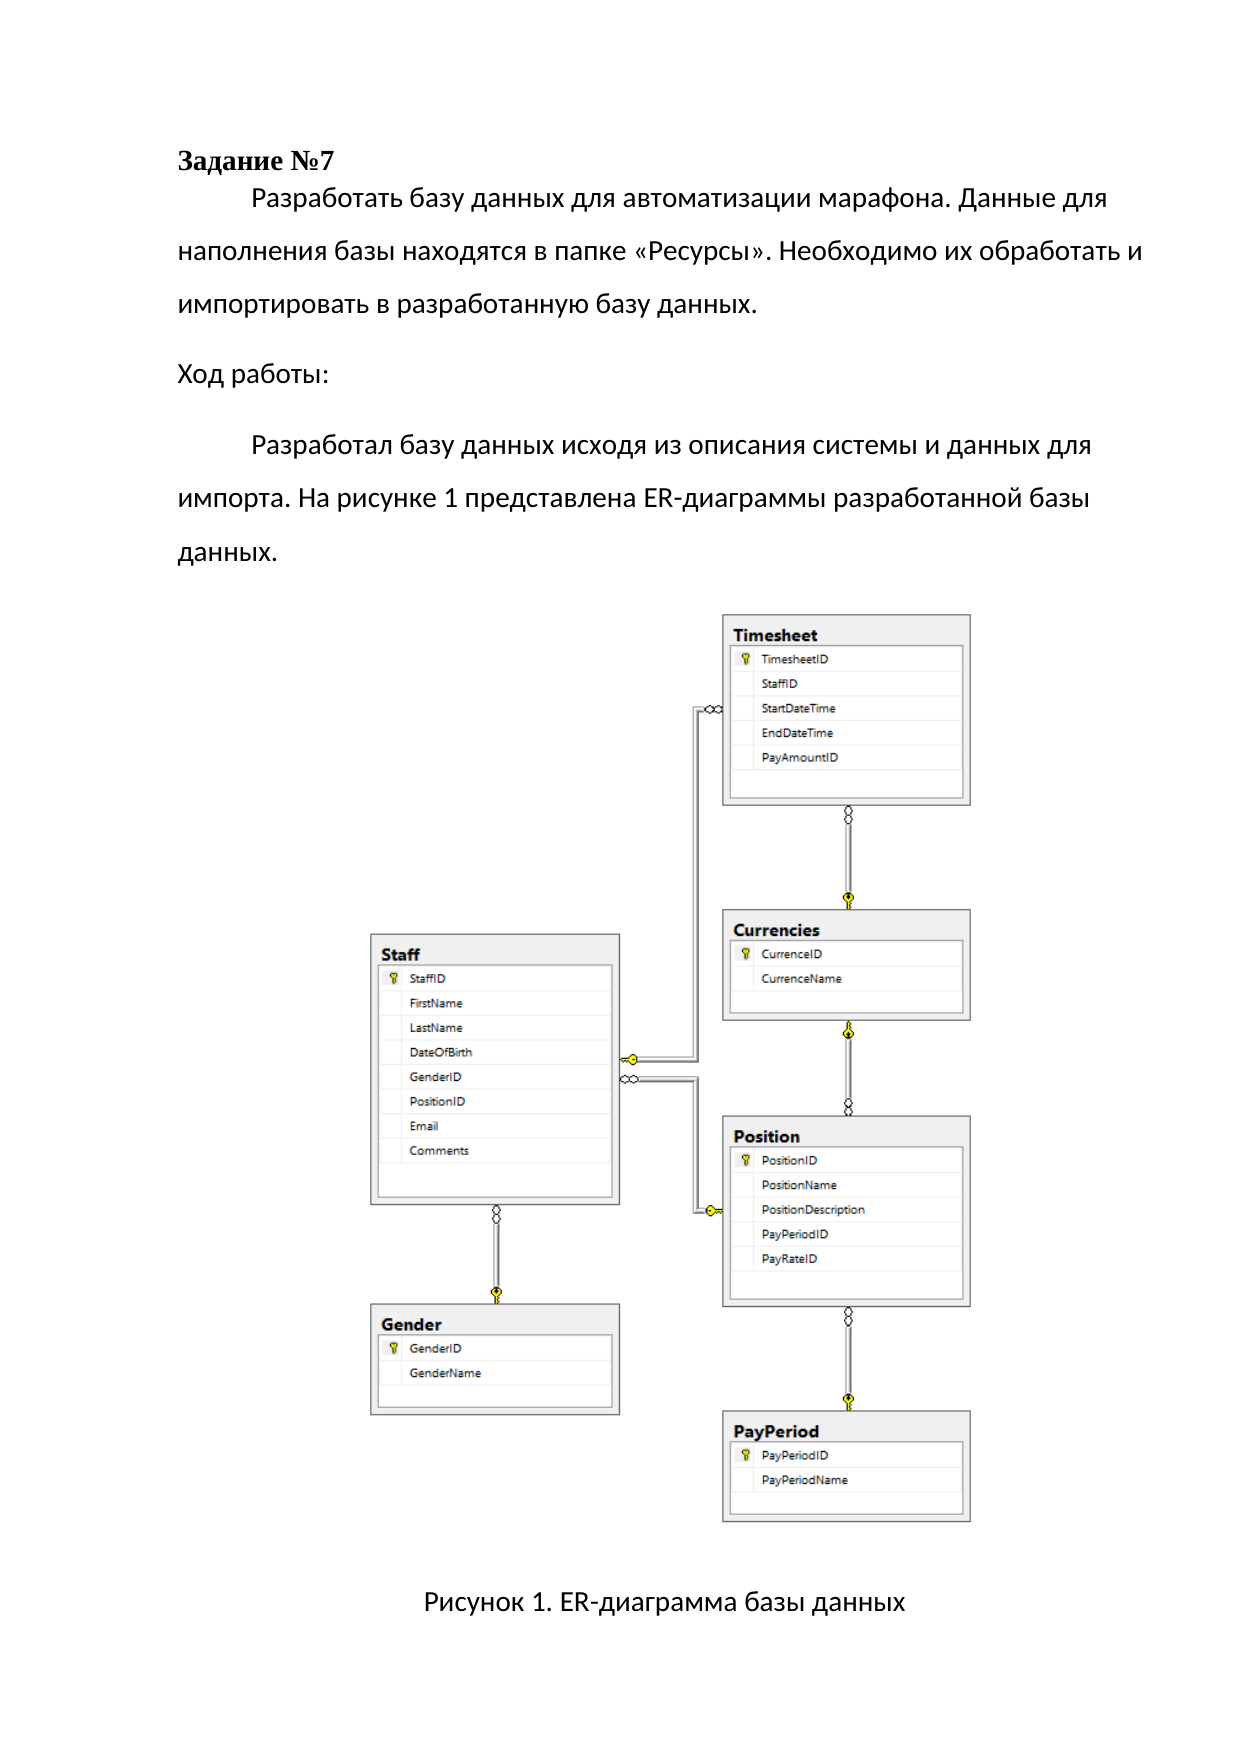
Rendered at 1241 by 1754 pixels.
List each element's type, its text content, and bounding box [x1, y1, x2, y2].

subtitle Задание №7 [177, 143, 1152, 177]
text Ход работы: [177, 356, 1152, 391]
picture [342, 602, 987, 1553]
text Рисунок 1. ER-диаграмма базы данных [177, 1583, 1152, 1619]
text Разработать базу данных для автоматизации марафона. Данные для наполнения базы находятся в папке «Ресурсы». Необходимо их обработать и импортировать в разработанную базу данных. [177, 179, 1152, 321]
text Разработал базу данных исходя из описания системы и данных для импорта. На рисунке 1 представлена ER-диаграммы разработанной базы данных. [177, 426, 1152, 568]
